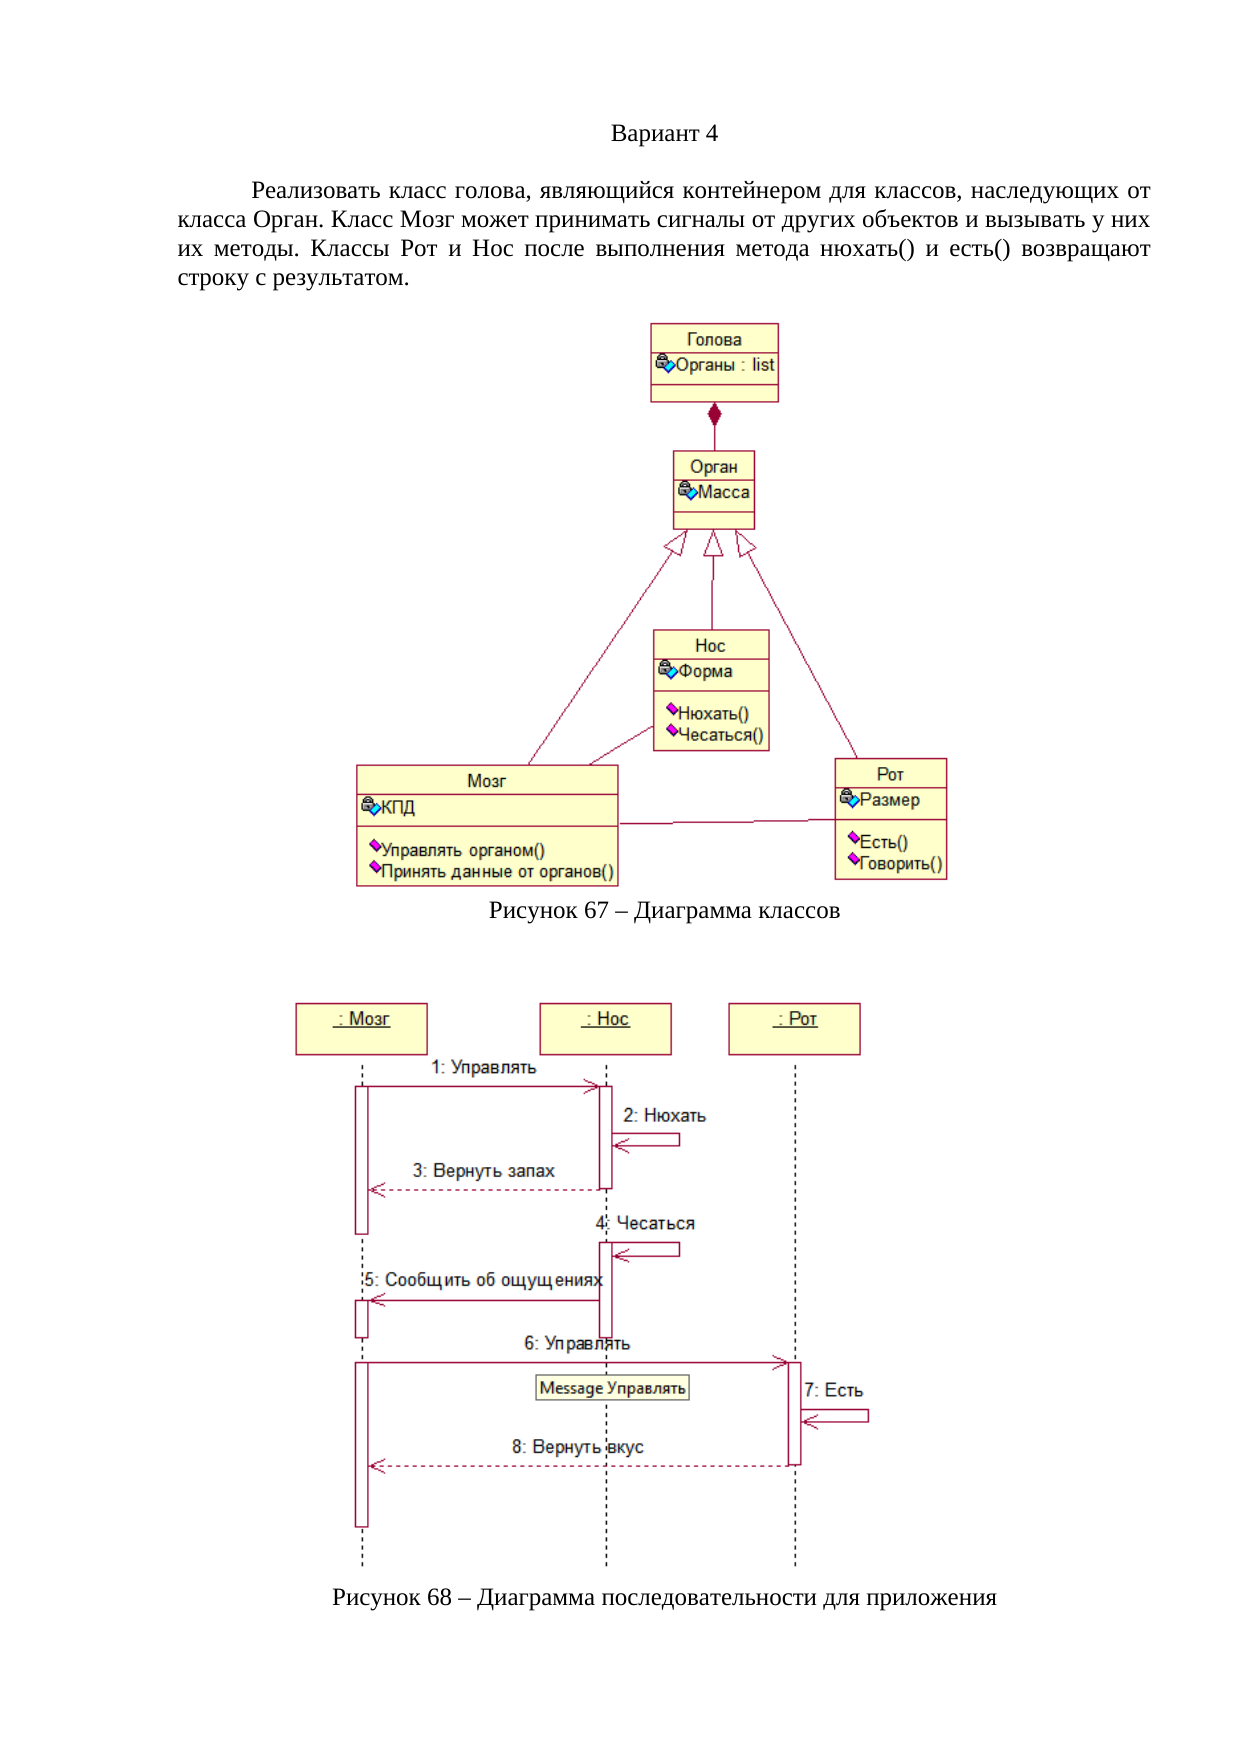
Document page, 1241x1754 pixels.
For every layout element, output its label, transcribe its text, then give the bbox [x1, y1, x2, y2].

picture [355, 290, 974, 896]
text Рисунок 68 – Диаграмма последовательности для приложения [177, 1582, 1152, 1611]
picture [275, 952, 1054, 1583]
text Реализовать класс голова, являющийся контейнером для классов, наследующих от класса Орган. Класс Мозг может принимать сигналы от других объектов и вызывать у них их методы. Классы Рот и Нос после выполнения метода нюхать() и есть() возвращают строку с результатом. [177, 176, 1152, 291]
text Рисунок 67 – Диаграмма классов [177, 895, 1152, 924]
text Вариант 4 [177, 118, 1152, 147]
